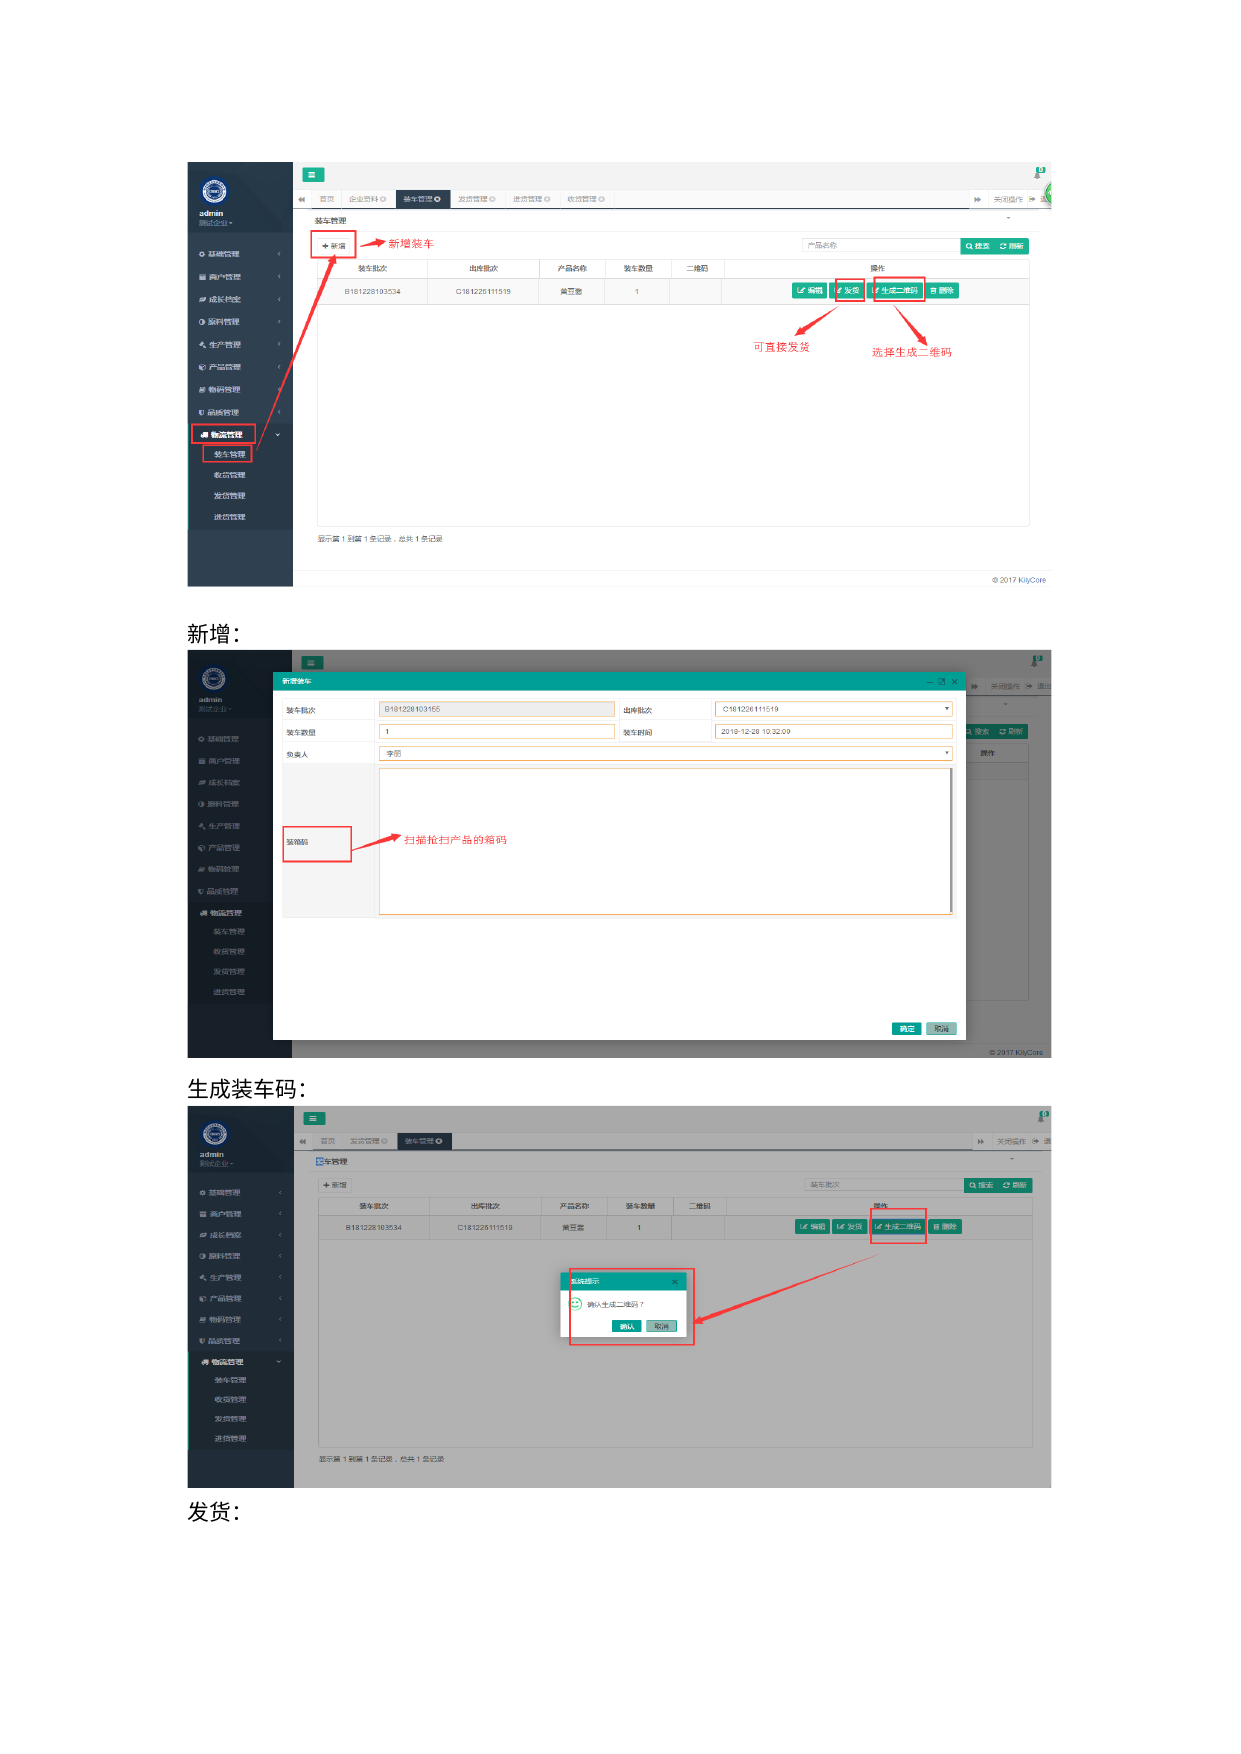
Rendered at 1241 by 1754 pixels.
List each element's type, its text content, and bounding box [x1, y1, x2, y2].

picture [187, 162, 1052, 587]
text 发货： [187, 1494, 1053, 1527]
text 新增： [187, 617, 1053, 649]
text 生成装车码： [187, 1072, 1053, 1104]
picture [187, 1104, 1052, 1488]
picture [187, 649, 1052, 1058]
